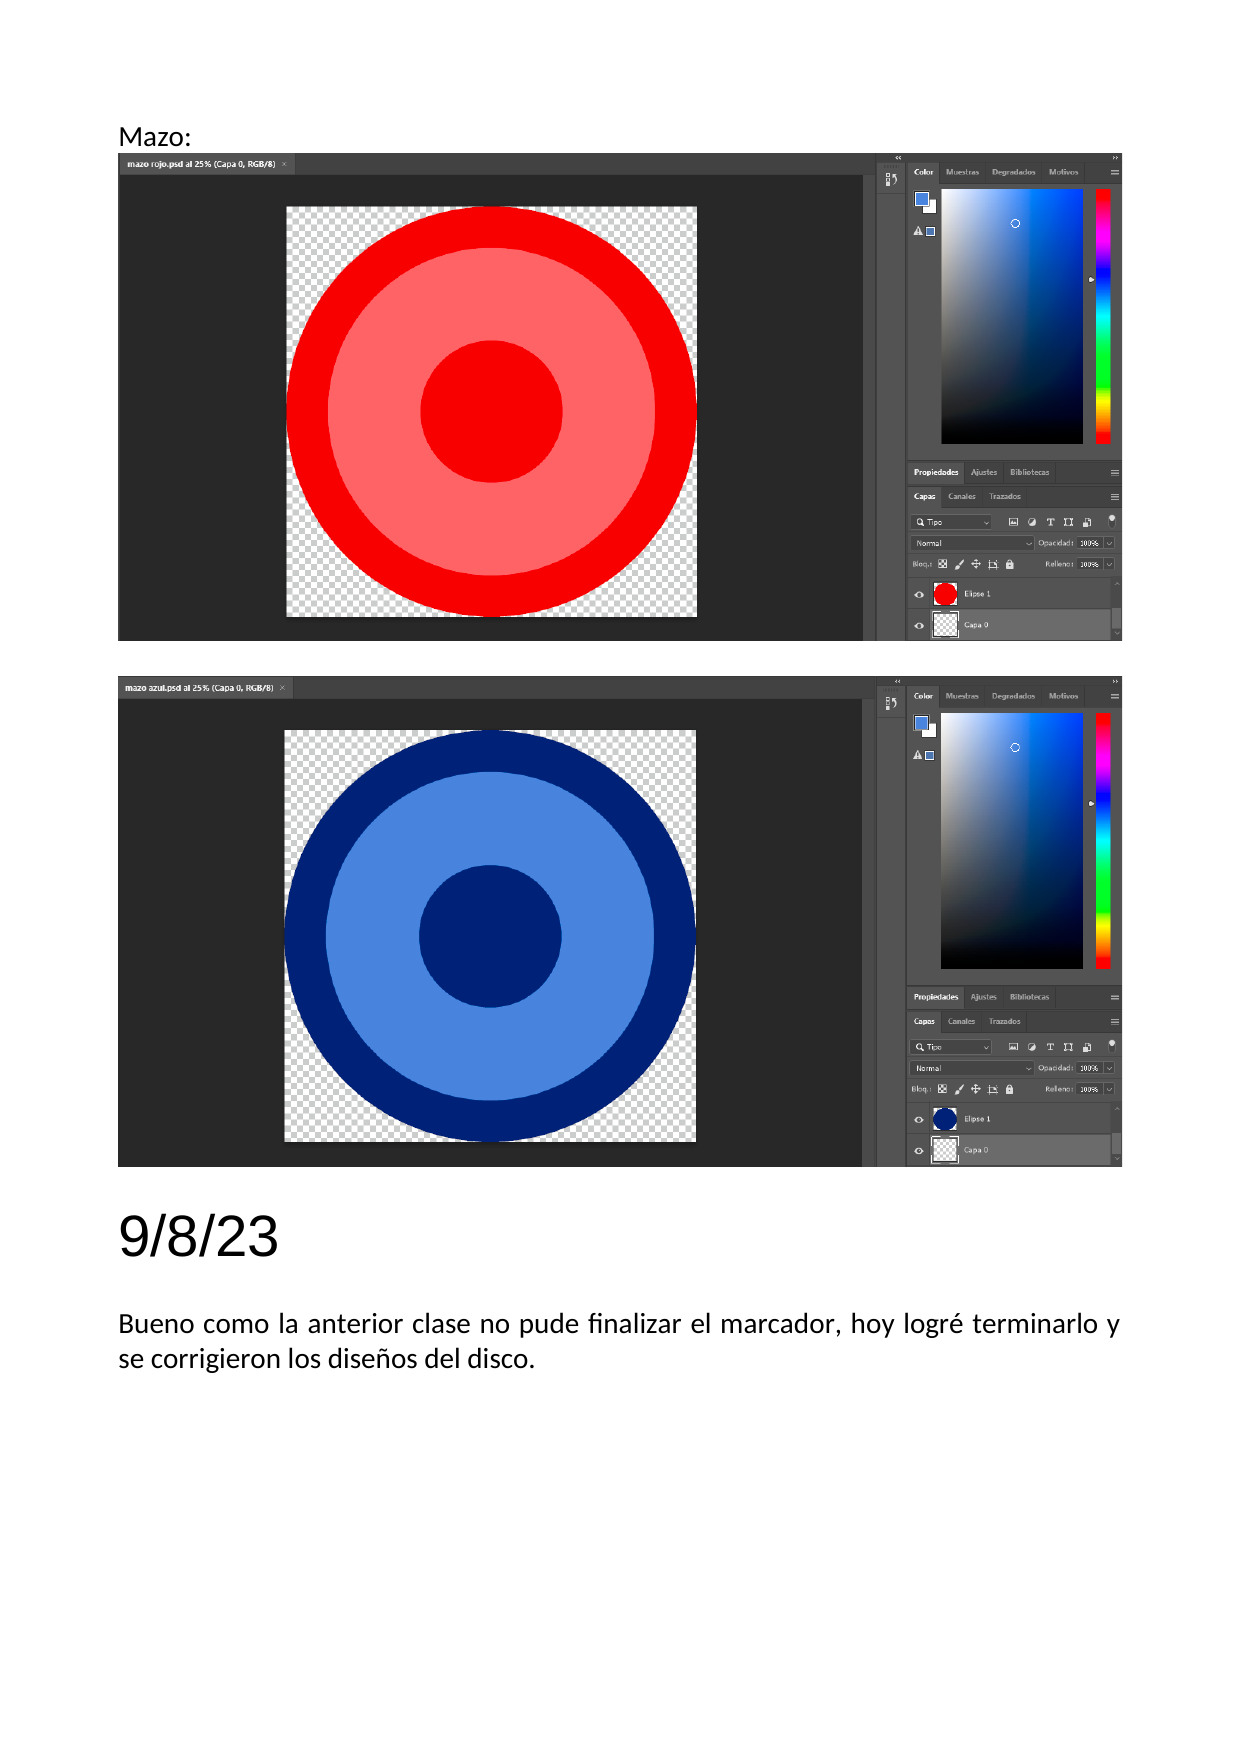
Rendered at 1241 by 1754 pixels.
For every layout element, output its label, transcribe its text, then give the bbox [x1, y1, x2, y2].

text Bueno como la anterior clase no pude finalizar el marcador, hoy logré terminarlo y se corrigieron los diseños del disco. [118, 1305, 1122, 1376]
picture [118, 153, 1123, 641]
text Mazo: [118, 118, 1122, 153]
picture [118, 676, 1123, 1167]
text 9/8/23 [118, 1202, 1122, 1269]
